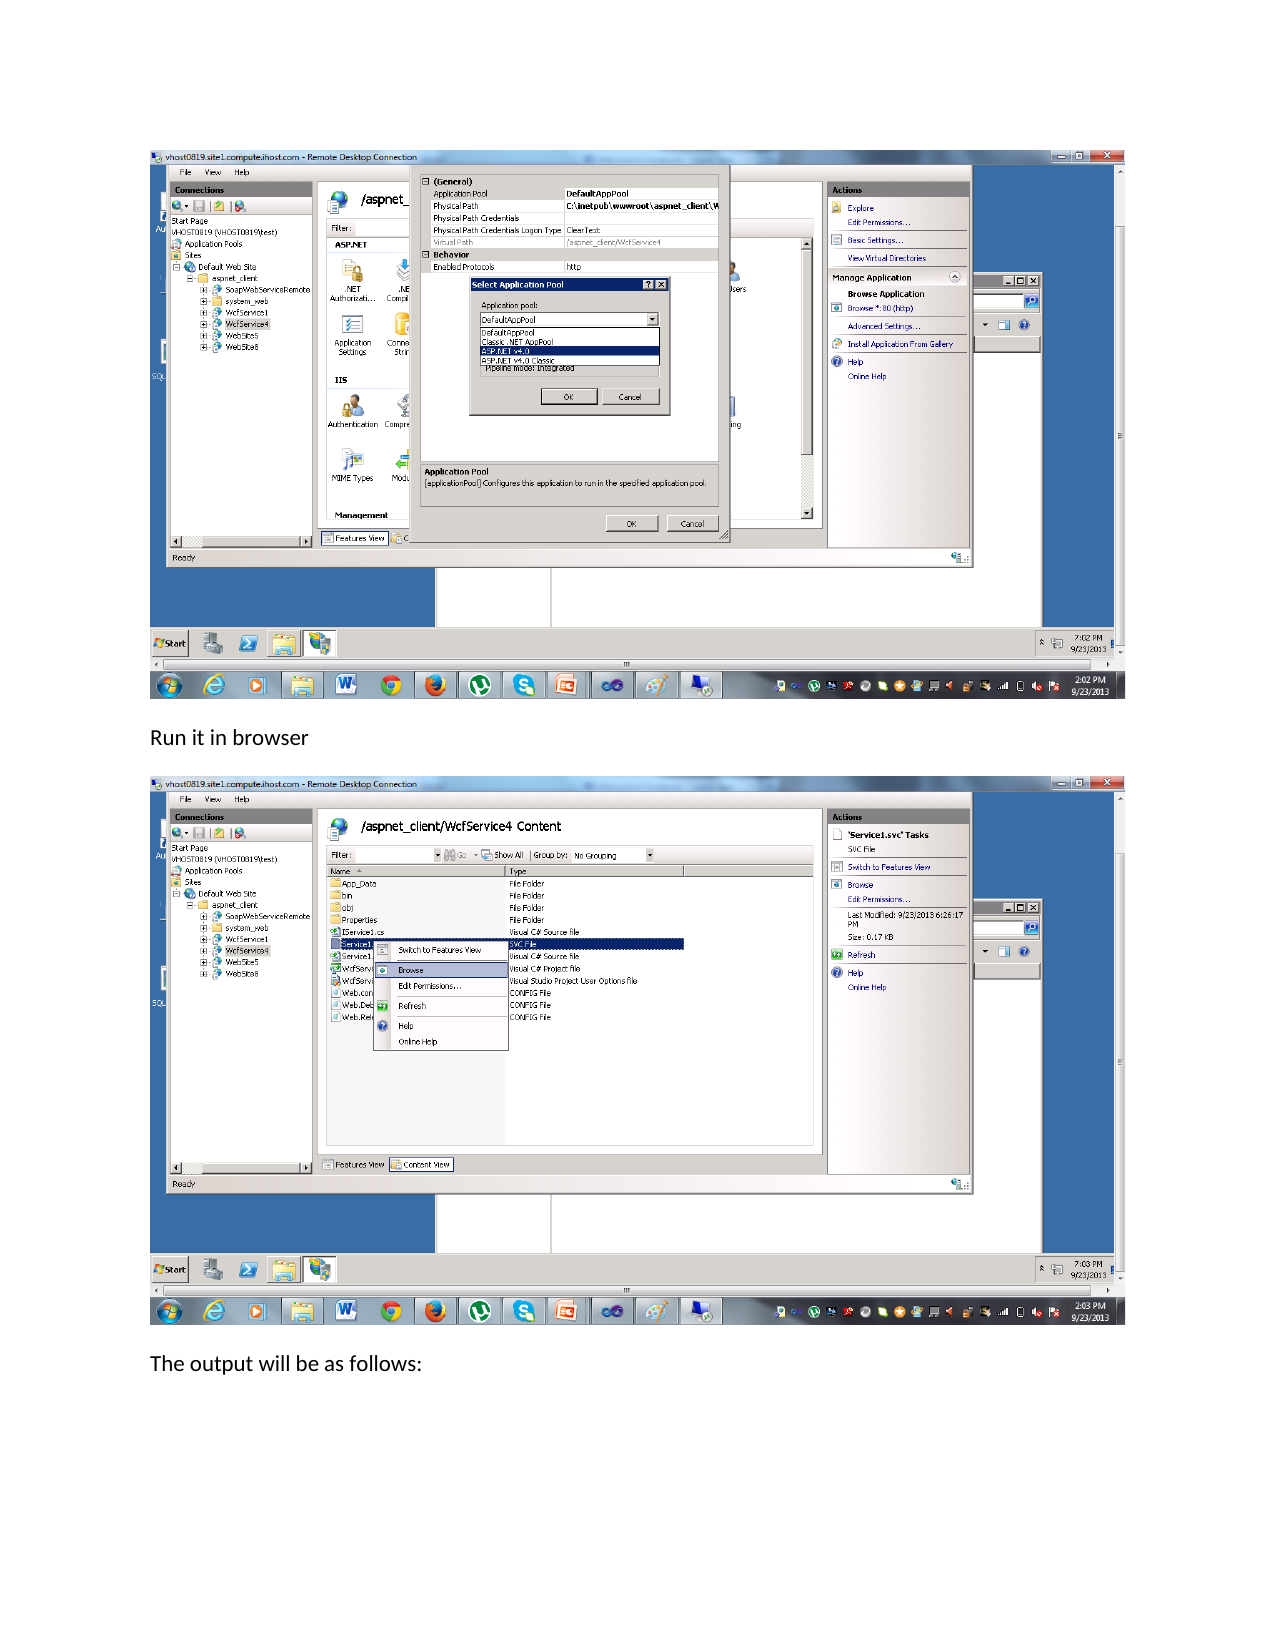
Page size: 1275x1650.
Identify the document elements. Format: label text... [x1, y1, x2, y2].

picture [150, 150, 1125, 699]
text The output will be as follows: [150, 1349, 1125, 1377]
text Run it in browser [150, 723, 1125, 751]
picture [150, 776, 1125, 1325]
